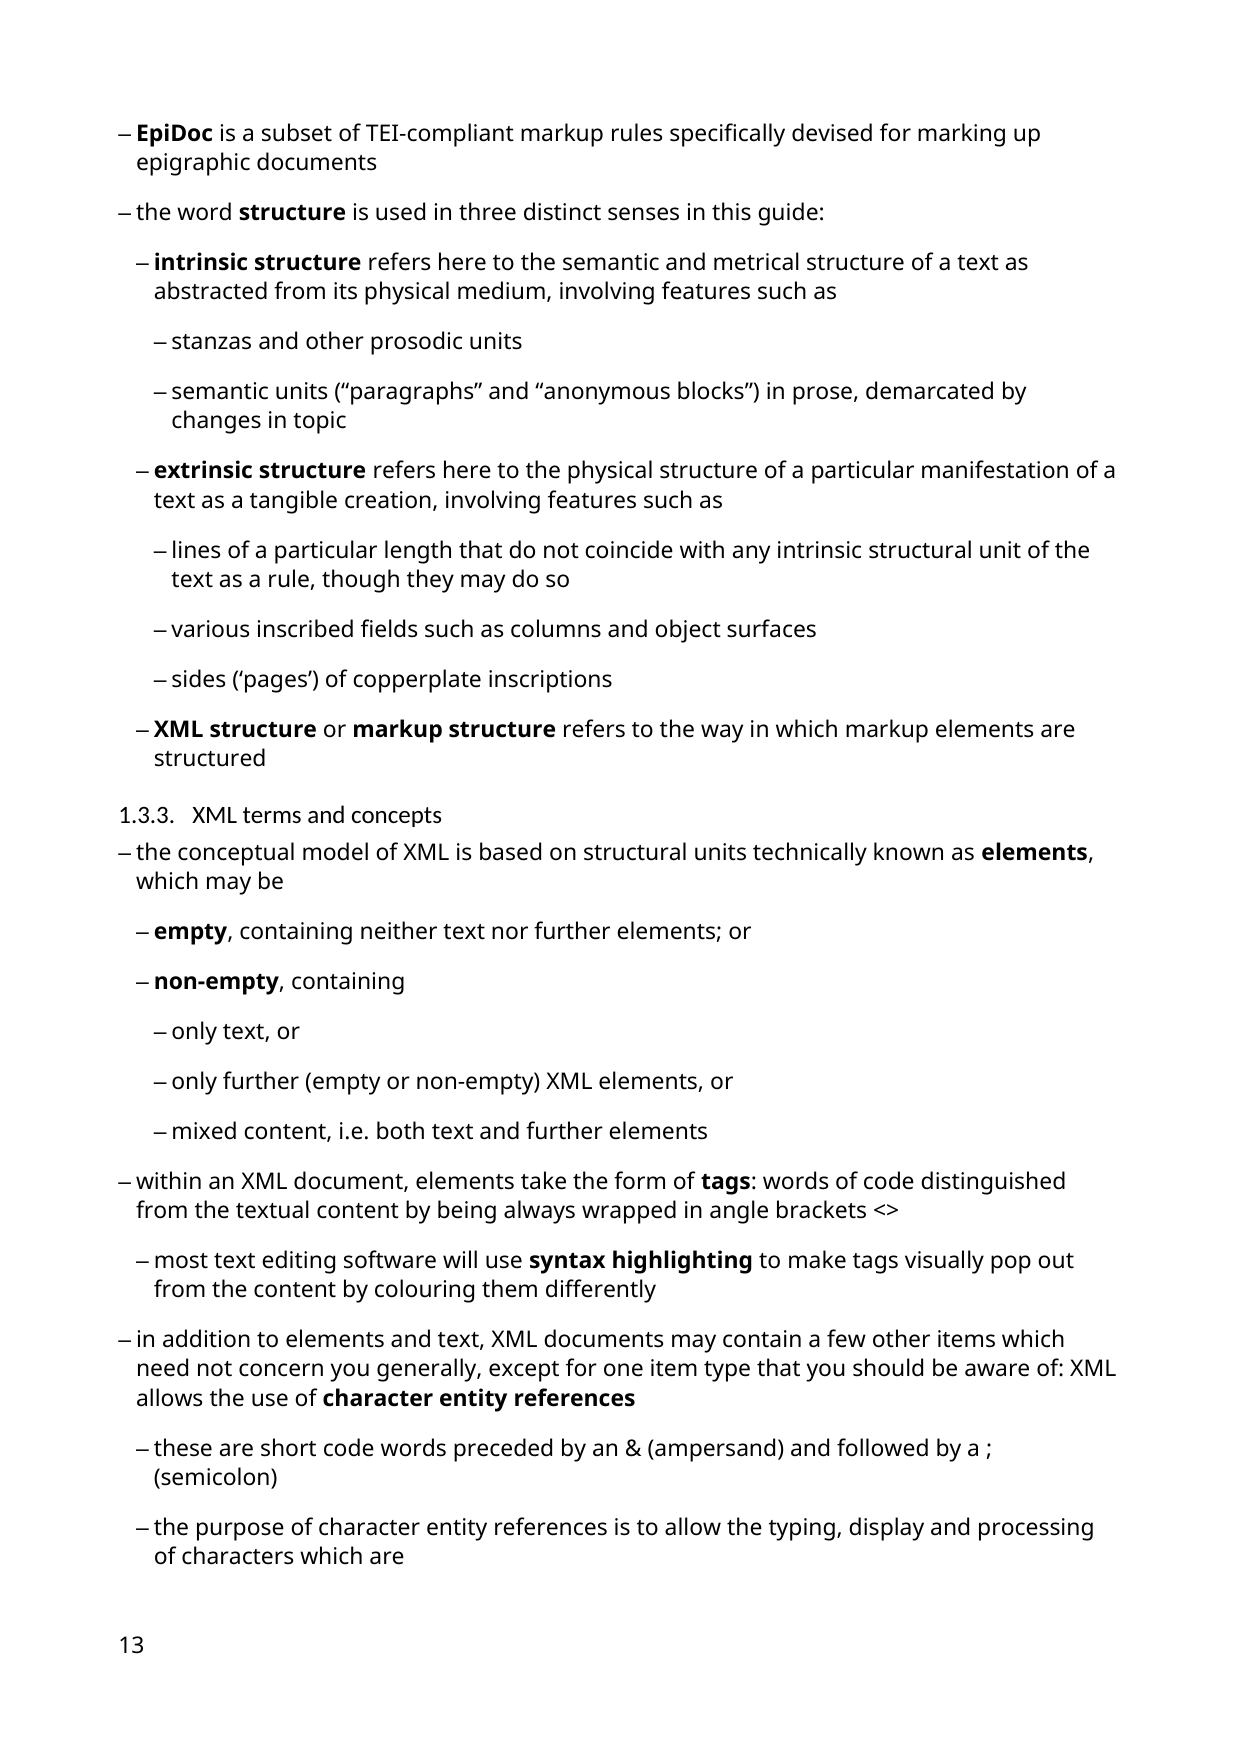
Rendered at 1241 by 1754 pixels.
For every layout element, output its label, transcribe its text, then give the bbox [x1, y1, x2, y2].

list empty, containing neither text nor further elements; or [136, 916, 1122, 945]
list mixed content, i.e. both text and further elements [153, 1116, 1122, 1145]
list stanzas and other prosodic units [153, 326, 1122, 356]
list various inscribed fields such as columns and object surfaces [153, 614, 1122, 643]
list sides (‘pages’) of copperplate inscriptions [153, 664, 1122, 693]
list lines of a particular length that do not coincide with any intrinsic structural unit of the text as a rule, though they may do so [153, 535, 1122, 593]
list most text editing software will use syntax highlighting to make tags visually pop out from the content by colouring them differently [136, 1245, 1122, 1303]
list in addition to elements and text, XML documents may contain a few other items which need not concern you generally, except for one item type that you should be aware of: XML allows the use of character entity references [118, 1324, 1122, 1412]
list non-empty, containing [136, 966, 1122, 995]
list intrinsic structure refers here to the semantic and metrical structure of a text as abstracted from its physical medium, involving features such as [136, 247, 1122, 306]
list the conceptual model of XML is based on structural units technically known as elements, which may be [118, 837, 1122, 895]
list extrinsic structure refers here to the physical structure of a particular manifestation of a text as a tangible creation, involving features such as [136, 456, 1122, 514]
list only further (empty or non-empty) XML elements, or [153, 1066, 1122, 1095]
list only text, or [153, 1016, 1122, 1045]
list XML structure or markup structure refers to the way in which markup elements are structured [136, 714, 1122, 772]
list these are short code words preceded by an & (ampersand) and followed by a ; (semicolon) [136, 1433, 1122, 1491]
list EpiDoc is a subset of TEI-compliant markup rules specifically devised for marking up epigraphic documents [118, 118, 1122, 176]
subtitle XML terms and concepts [118, 793, 1122, 831]
list semantic units (“paragraphs” and “anonymous blocks”) in prose, demarcated by changes in topic [153, 376, 1122, 435]
list within an XML document, elements take the form of tags: words of code distinguished from the textual content by being always wrapped in angle brackets <> [118, 1166, 1122, 1224]
list the word structure is used in three distinct senses in this guide: [118, 197, 1122, 226]
list the purpose of character entity references is to allow the typing, display and processing of characters which are [136, 1512, 1122, 1570]
